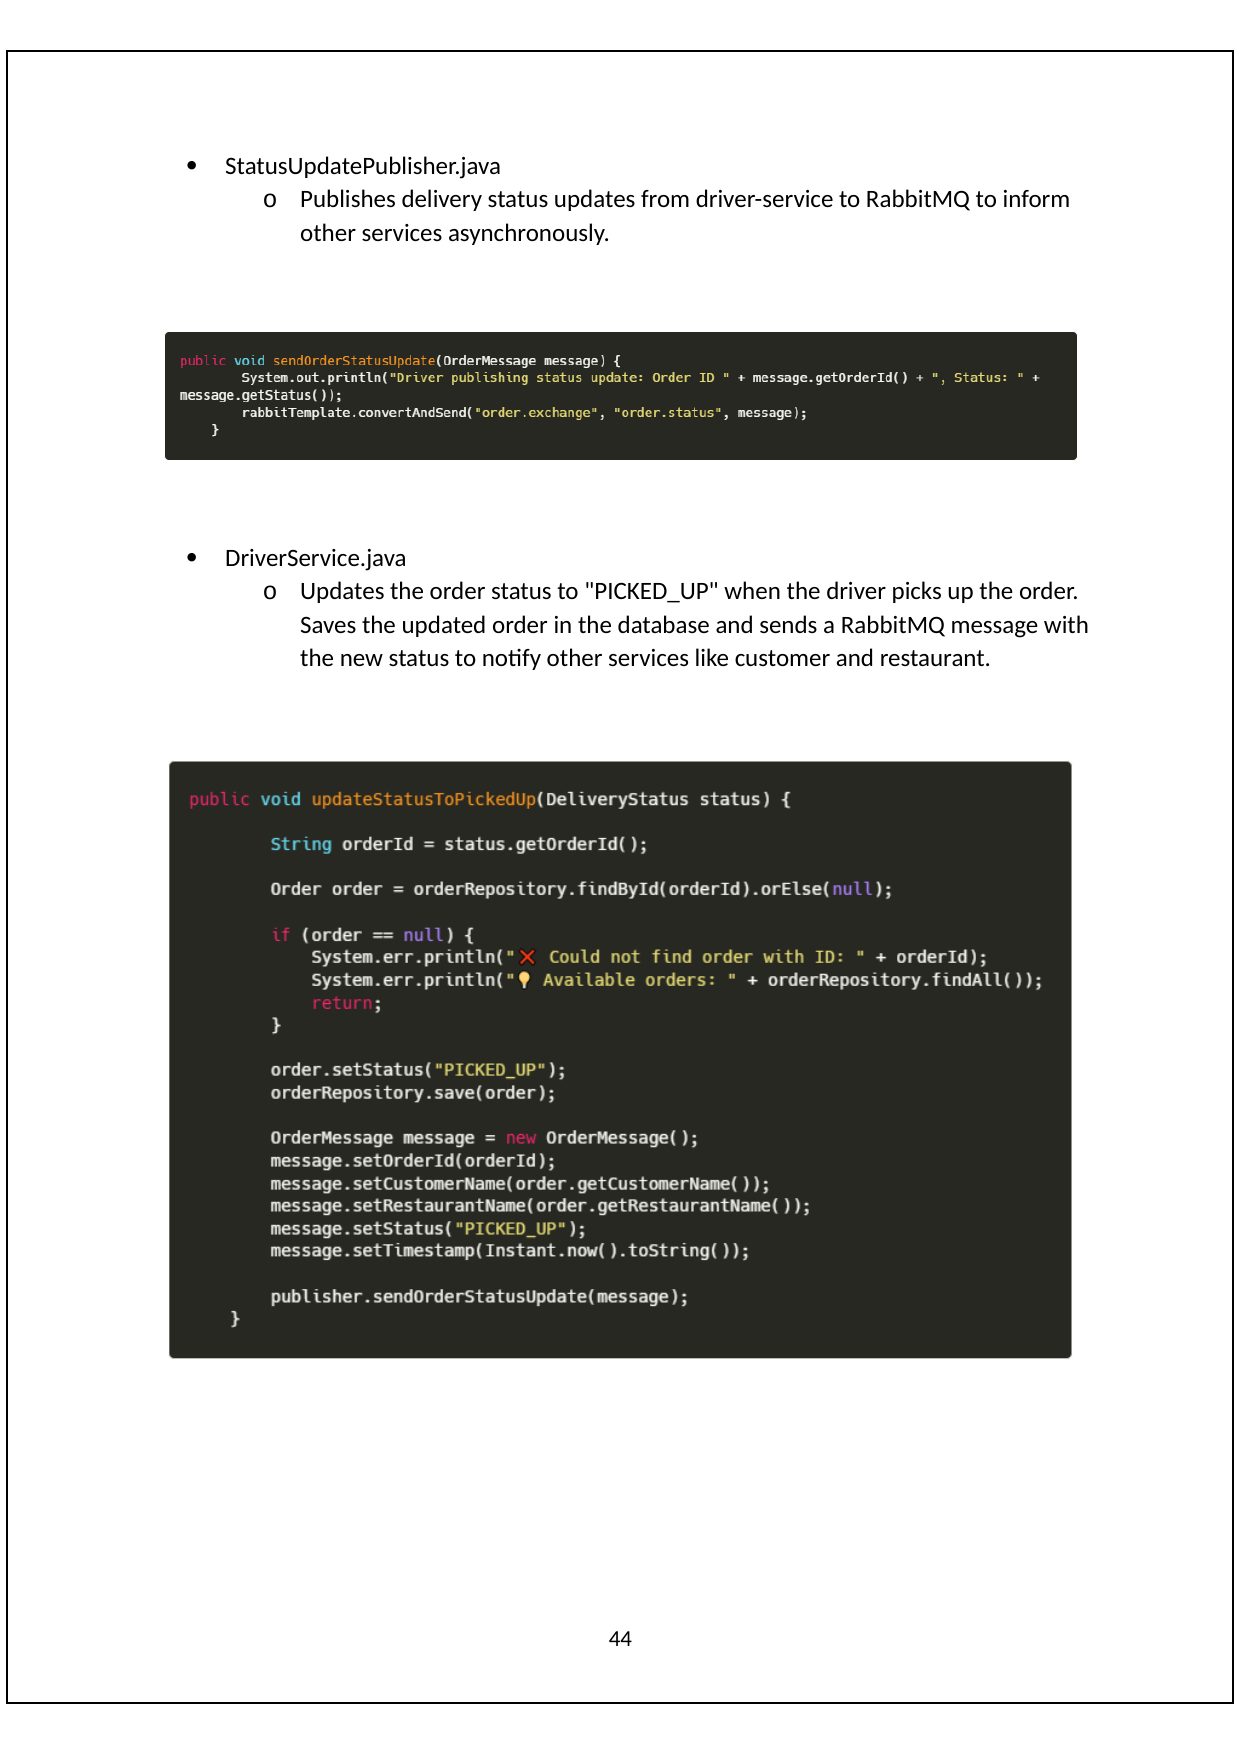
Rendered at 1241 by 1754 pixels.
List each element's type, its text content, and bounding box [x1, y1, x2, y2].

list DriverService.java [187, 543, 1090, 573]
list Publishes delivery status updates from driver-service to RabbitMQ to inform other services asynchronously. [262, 183, 1090, 248]
list StatusUpdatePublisher.java [187, 150, 1090, 181]
list Updates the order status to "PICKED_UP" when the driver picks up the order. Saves the updated order in the database and sends a RabbitMQ message with the new status to notify other services like customer and restaurant. [262, 576, 1090, 673]
picture [150, 316, 1091, 475]
picture [150, 741, 1091, 1379]
